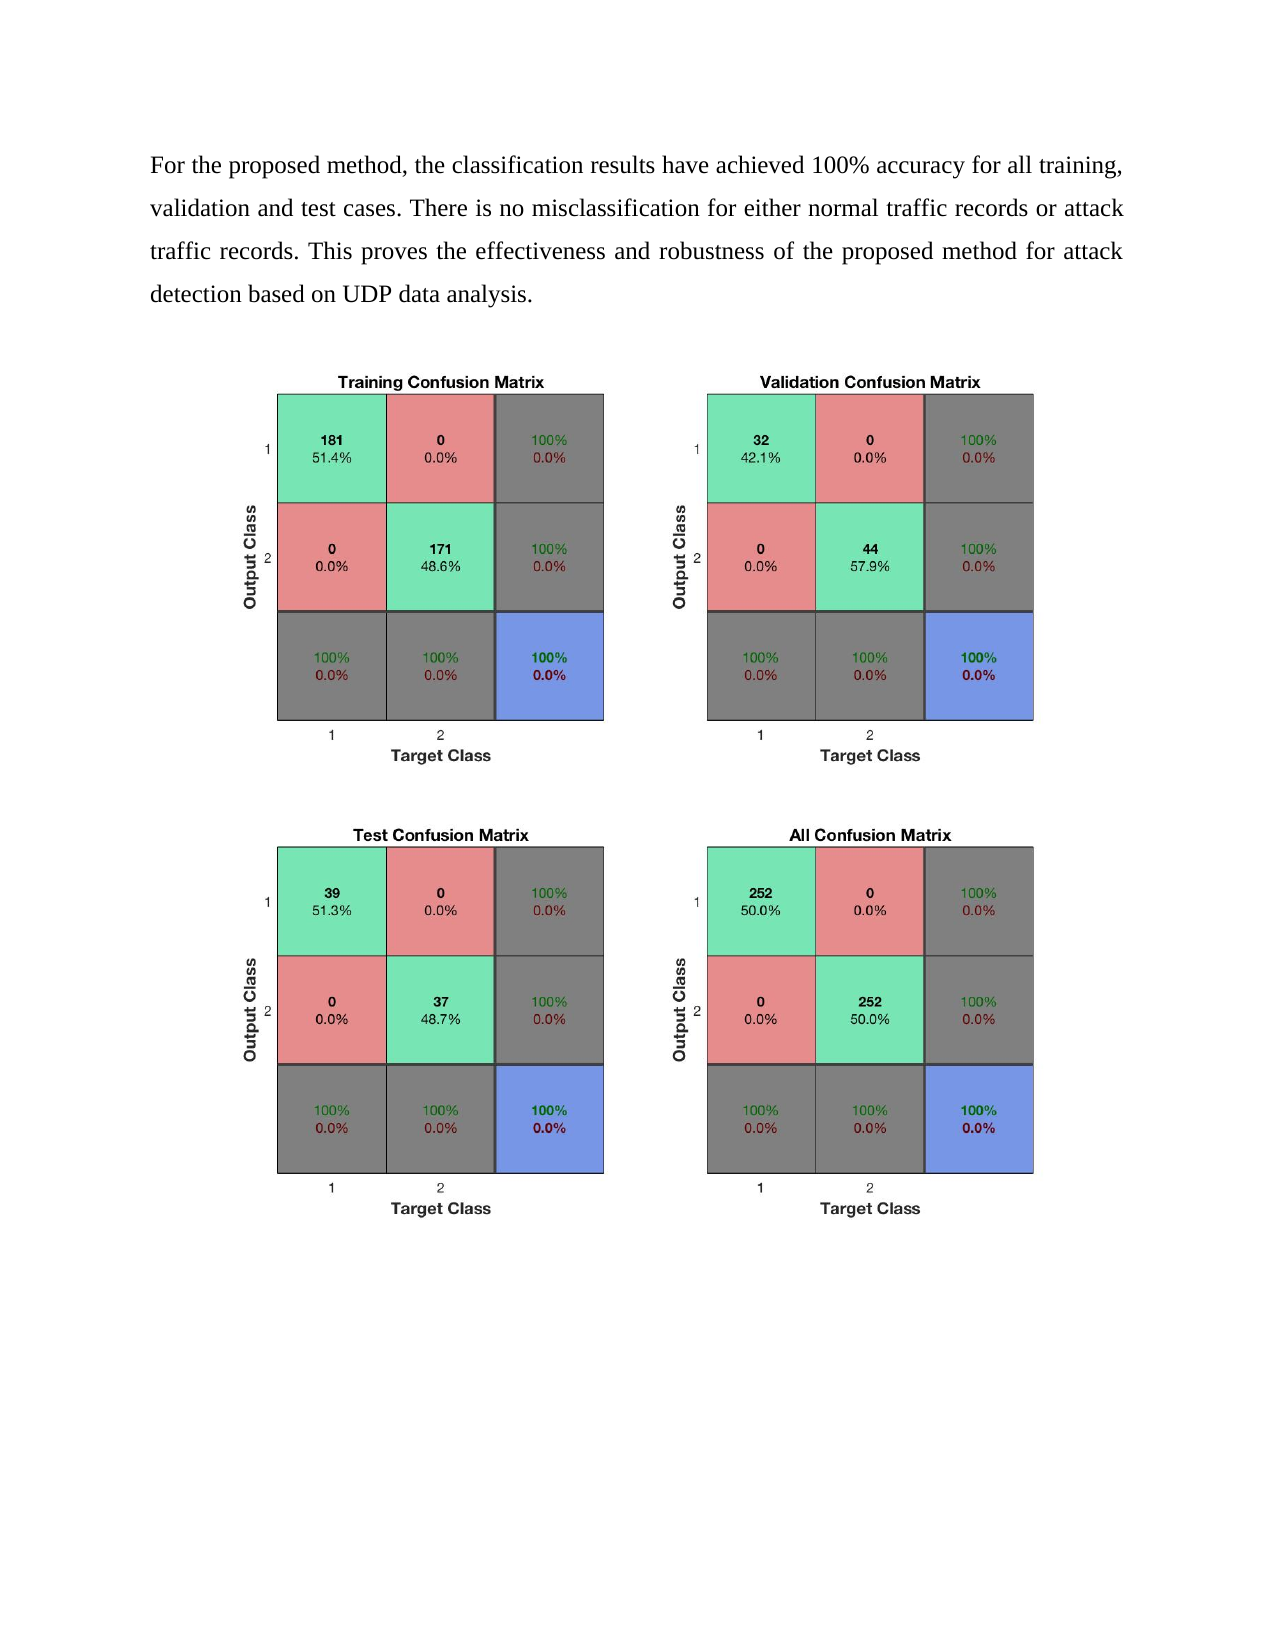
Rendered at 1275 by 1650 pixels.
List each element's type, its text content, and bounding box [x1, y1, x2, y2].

picture [150, 322, 1125, 1278]
text For the proposed method, the classification results have achieved 100% accuracy for all training, validation and test cases. There is no misclassification for either normal traffic records or attack traffic records. This proves the effectiveness and robustness of the proposed method for attack detection based on UDP data analysis. [150, 150, 1125, 308]
